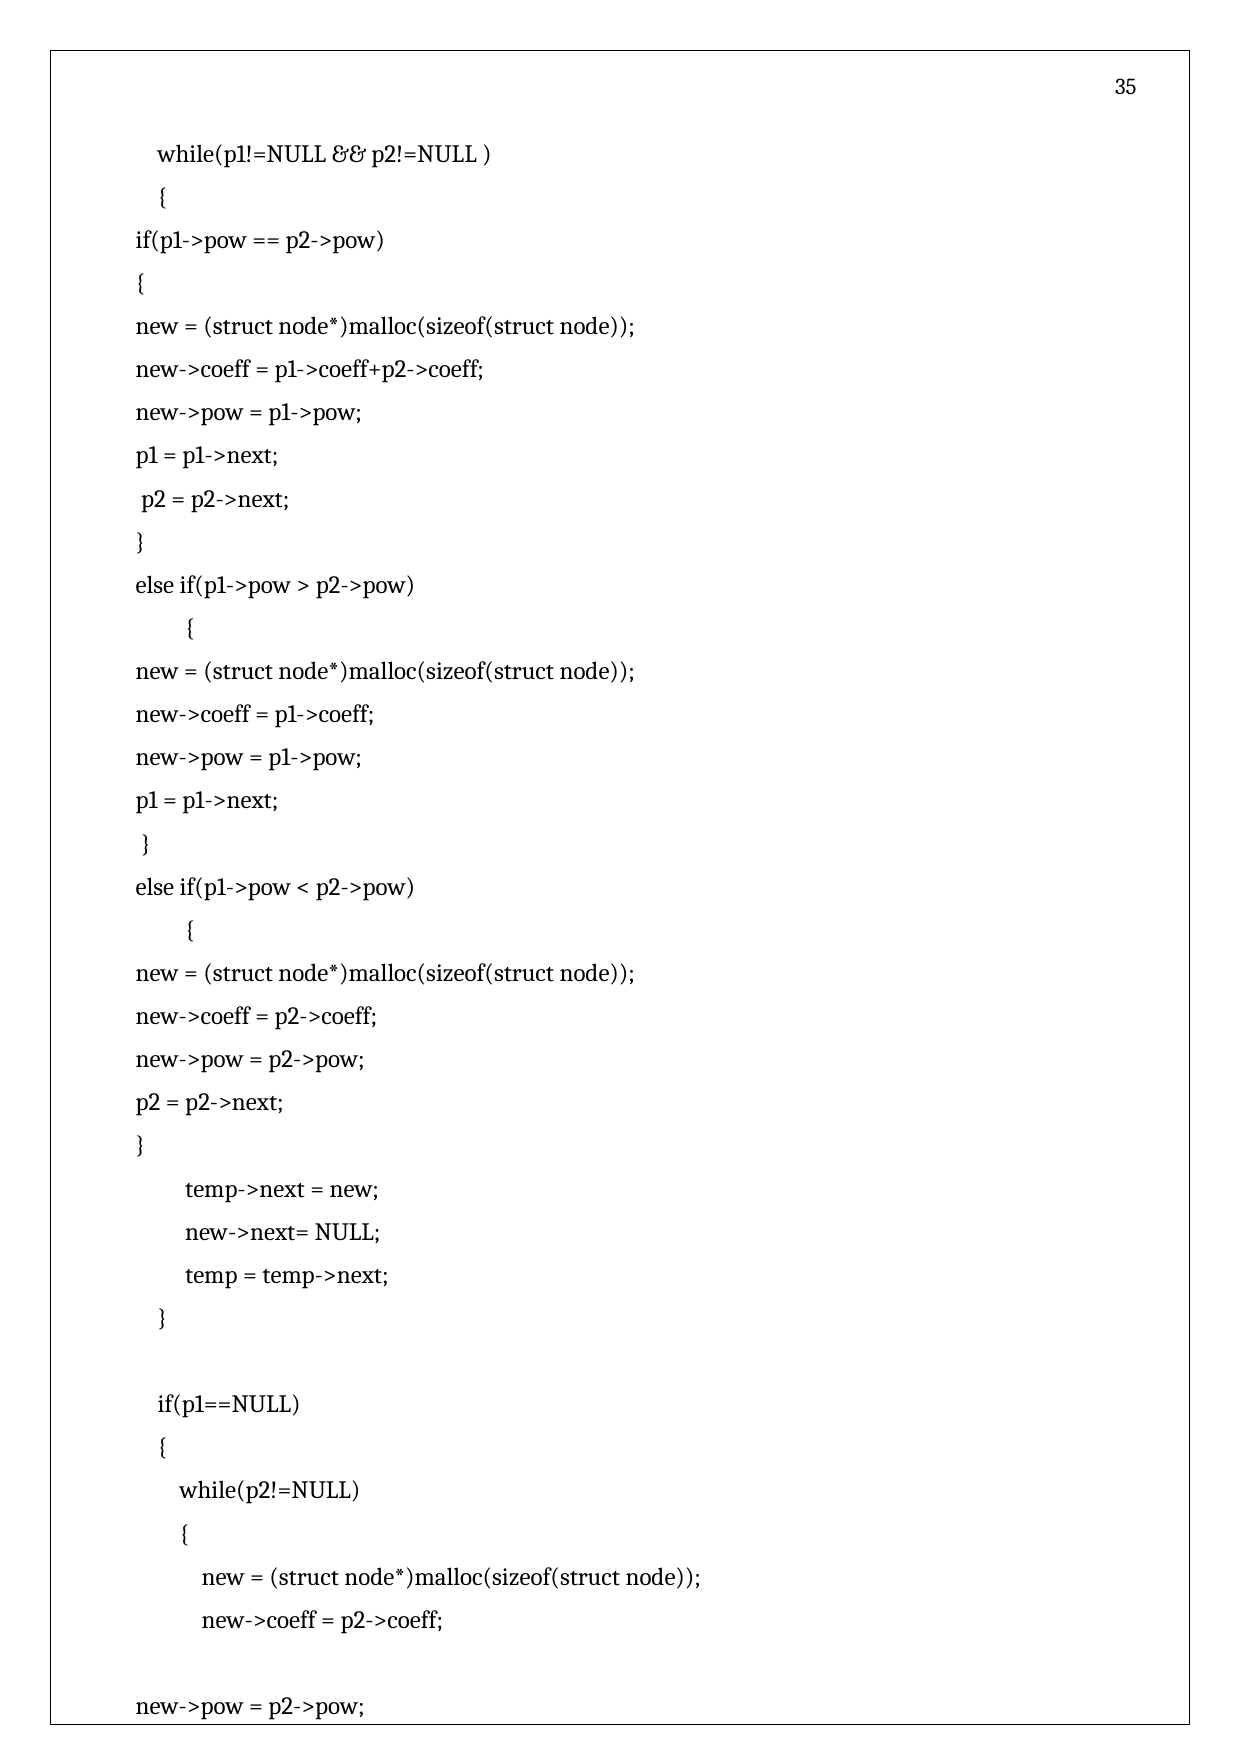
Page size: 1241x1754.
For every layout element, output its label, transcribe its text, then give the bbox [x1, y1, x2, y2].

text new->pow = p1->pow; [135, 398, 1136, 427]
text { [135, 183, 1136, 211]
text } [135, 1131, 1136, 1160]
text new->coeff = p1->coeff+p2->coeff; [135, 355, 1136, 384]
text { [135, 916, 1136, 944]
text temp = temp->next; [135, 1261, 1136, 1289]
text new->coeff = p2->coeff; [135, 1606, 1136, 1634]
text new->pow = p2->pow; [135, 1045, 1136, 1074]
text { [135, 1519, 1136, 1548]
text temp->next = new; [135, 1174, 1136, 1203]
text { [135, 269, 1136, 298]
text new = (struct node*)malloc(sizeof(struct node)); [135, 657, 1136, 686]
text if(p1->pow == p2->pow) [135, 226, 1136, 254]
text else if(p1->pow < p2->pow) [135, 873, 1136, 901]
text new->coeff = p2->coeff; [135, 1002, 1136, 1031]
text p2 = p2->next; [135, 484, 1136, 513]
text p1 = p1->next; [135, 786, 1136, 815]
text if(p1==NULL) [135, 1390, 1136, 1419]
text } [135, 528, 1136, 556]
text while(p2!=NULL) [135, 1476, 1136, 1505]
text new = (struct node*)malloc(sizeof(struct node)); [135, 1563, 1136, 1591]
text while(p1!=NULL && p2!=NULL ) [135, 139, 1136, 168]
text new->pow = p1->pow; [135, 743, 1136, 772]
text else if(p1->pow > p2->pow) [135, 571, 1136, 599]
text { [135, 1433, 1136, 1462]
text new->pow = p2->pow; [135, 1692, 1136, 1721]
text { [135, 614, 1136, 643]
text new = (struct node*)malloc(sizeof(struct node)); [135, 312, 1136, 341]
text p1 = p1->next; [135, 441, 1136, 470]
text } [135, 829, 1136, 858]
text } [135, 1304, 1136, 1333]
text new = (struct node*)malloc(sizeof(struct node)); [135, 959, 1136, 988]
text new->next= NULL; [135, 1218, 1136, 1246]
text new->coeff = p1->coeff; [135, 700, 1136, 729]
text p2 = p2->next; [135, 1088, 1136, 1117]
